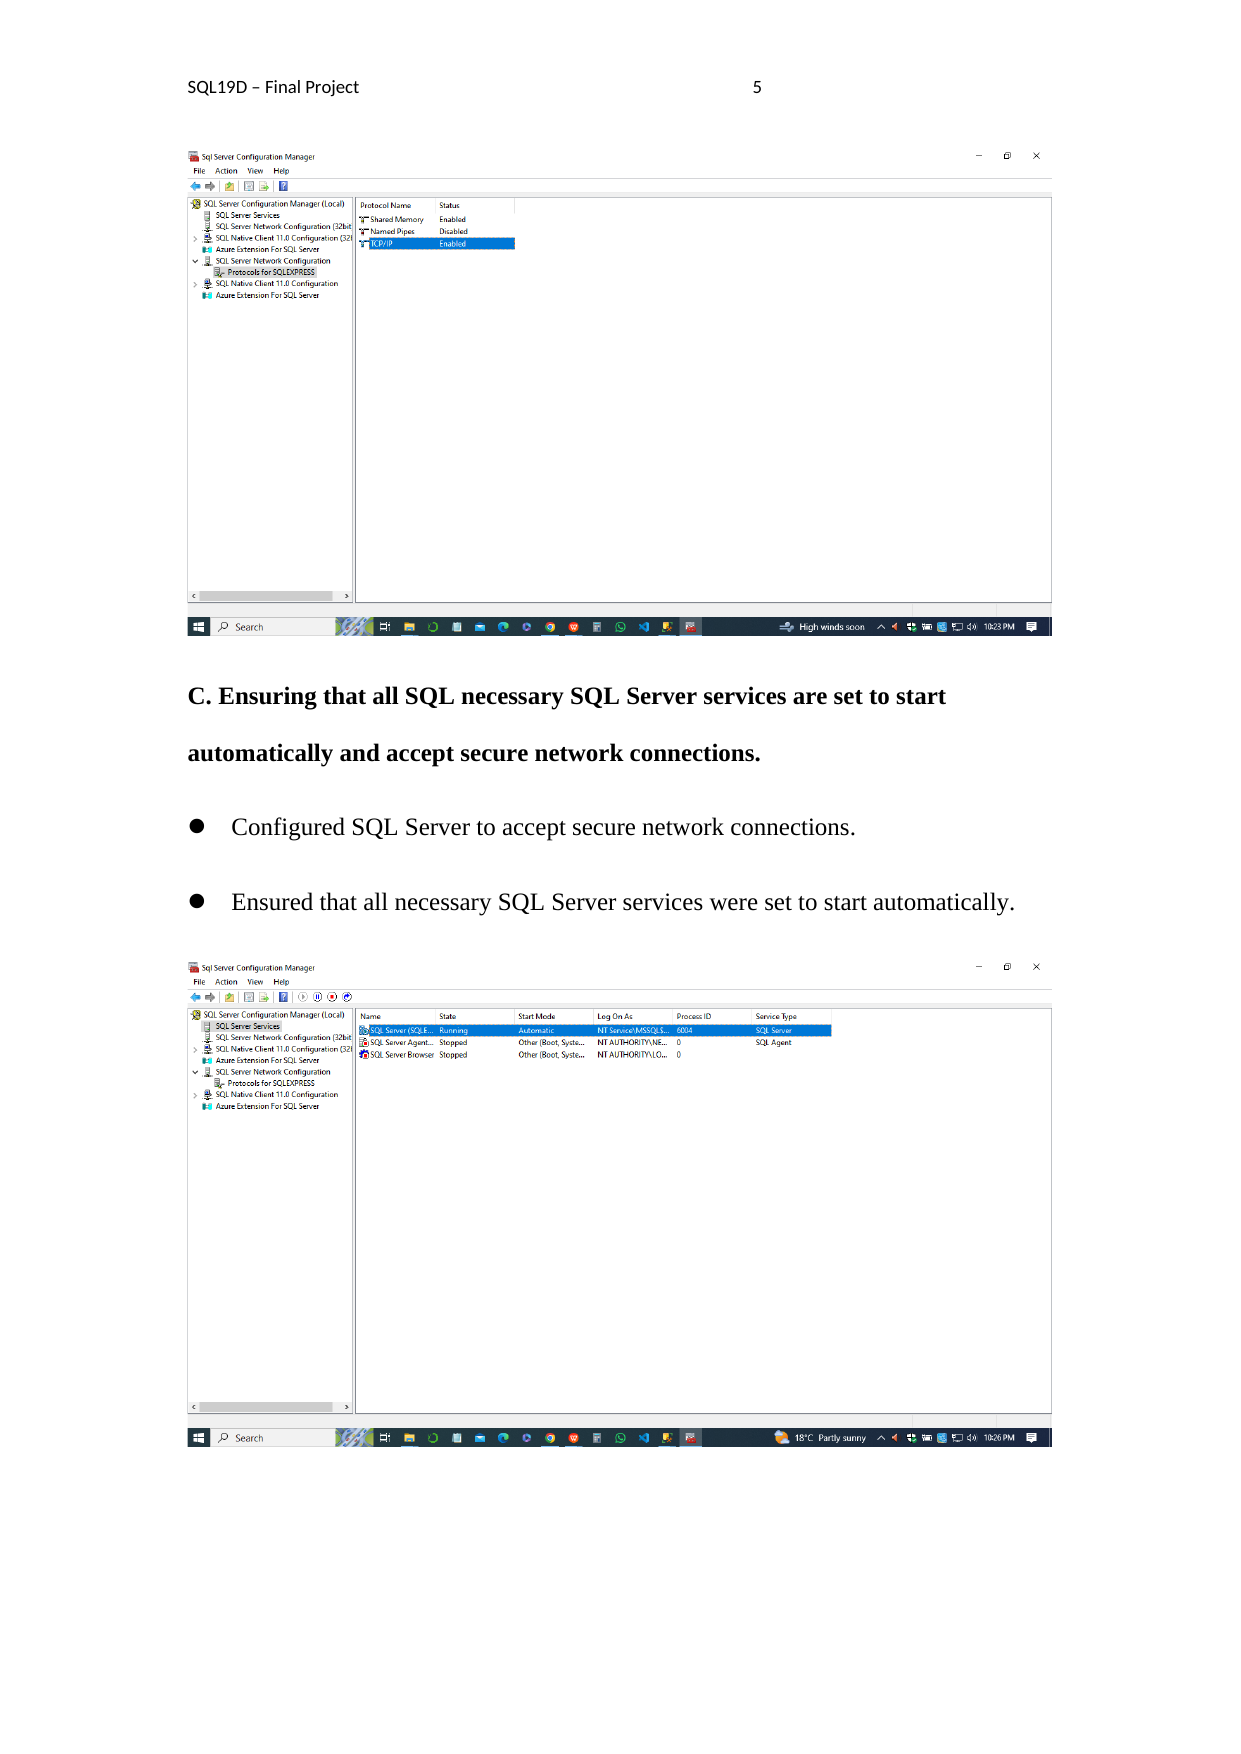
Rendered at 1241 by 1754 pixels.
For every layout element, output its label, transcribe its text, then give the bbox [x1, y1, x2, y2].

list Ensuring that all SQL necessary SQL Server services are set to start automatically and accept secure network connections. [187, 681, 1053, 767]
picture [187, 960, 1052, 1447]
list Configured SQL Server to accept secure network connections. [187, 812, 1053, 841]
list Ensured that all necessary SQL Server services were set to start automatically. 10 marks [187, 887, 1053, 915]
picture [187, 150, 1052, 636]
